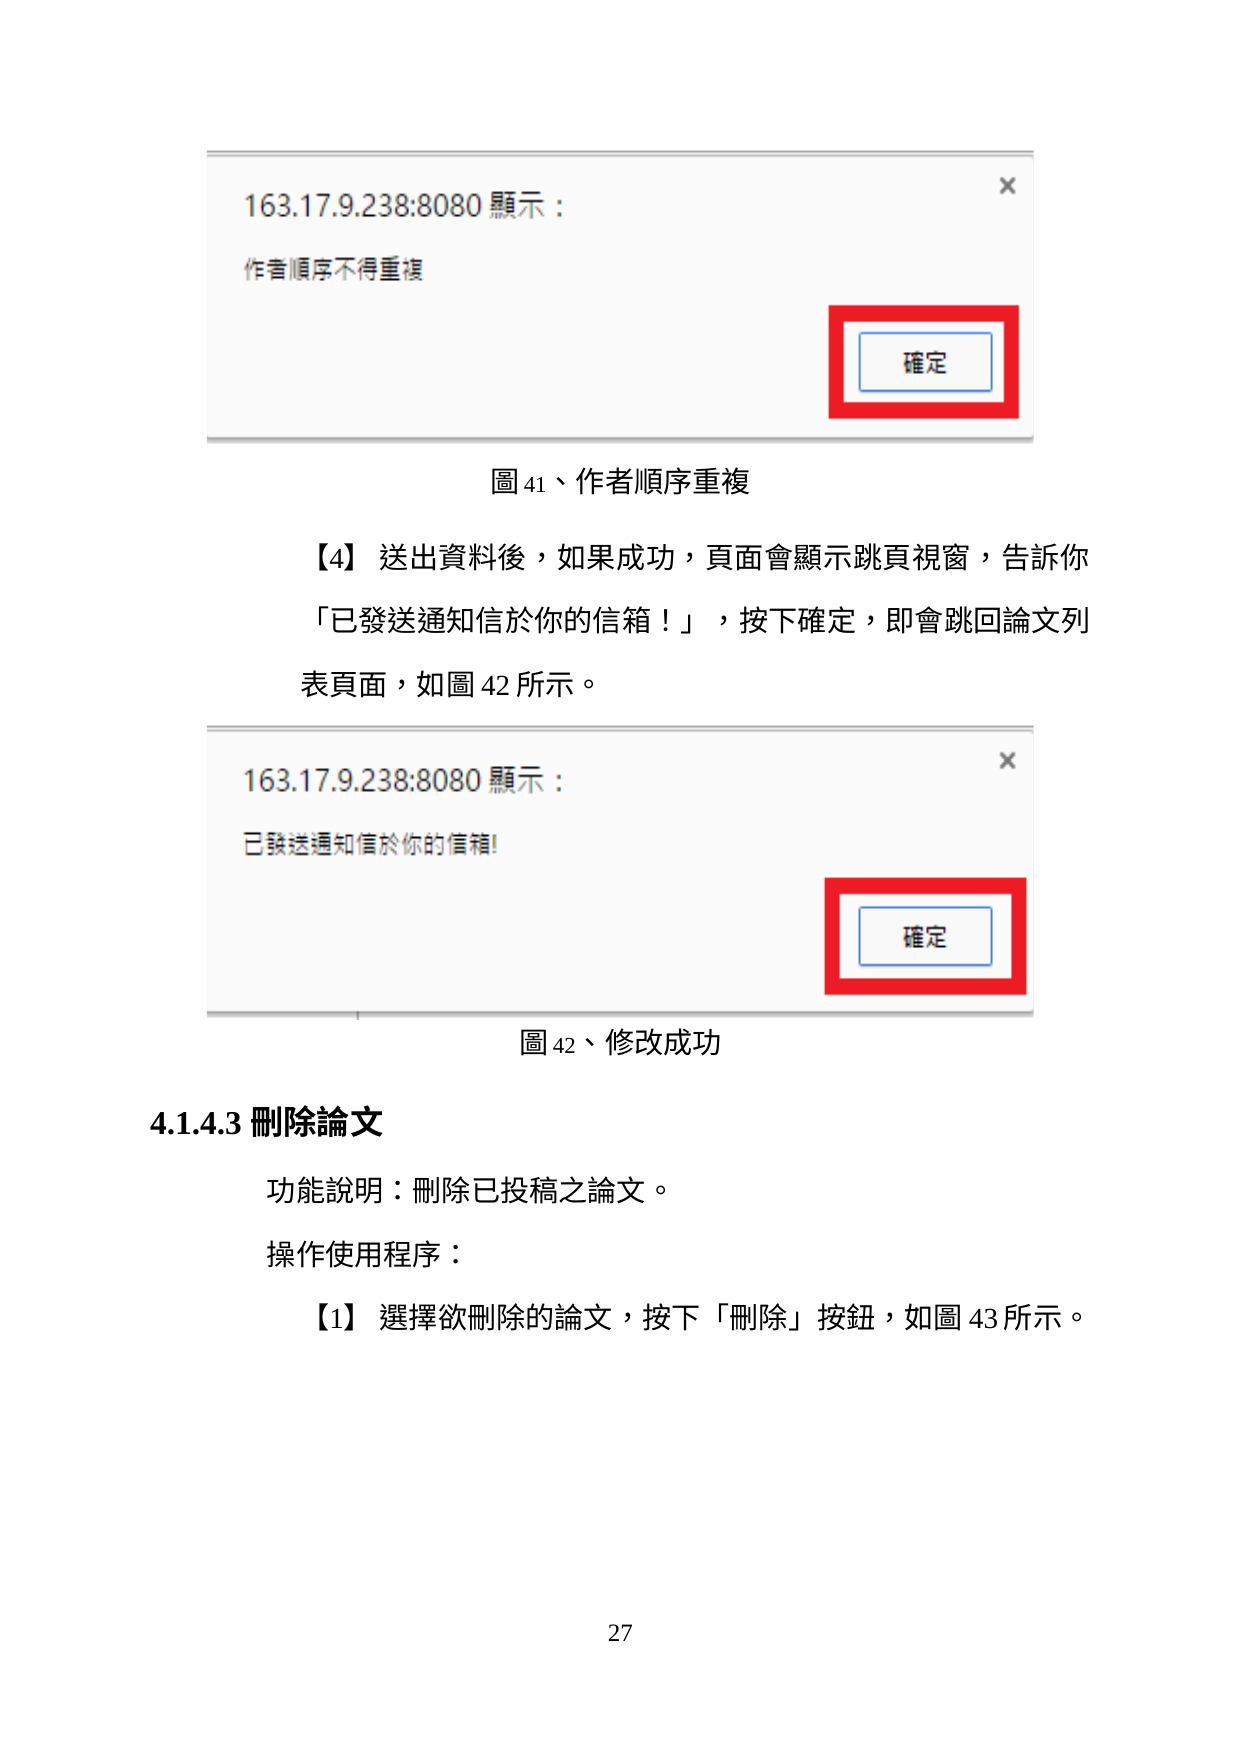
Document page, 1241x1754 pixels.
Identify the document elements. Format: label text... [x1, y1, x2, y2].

picture [206, 150, 1034, 446]
text 操作使用程序： [150, 1231, 1090, 1273]
text 功能說明：刪除已投稿之論文。 [150, 1168, 1090, 1210]
list 選擇欲刪除的論文，按下「刪除」按鈕，如圖43所示。 [300, 1295, 1090, 1337]
text 4.1.4.3 刪除論文 [150, 1096, 1090, 1144]
picture [206, 724, 1034, 1020]
text 圖42、修改成功 [150, 1020, 1090, 1062]
text 圖41、作者順序重複 [150, 458, 1090, 501]
list 送出資料後，如果成功，頁面會顯示跳頁視窗，告訴你「已發送通知信於你的信箱！」，按下確定，即會跳回論文列表頁面，如圖42所示。 [300, 534, 1090, 703]
